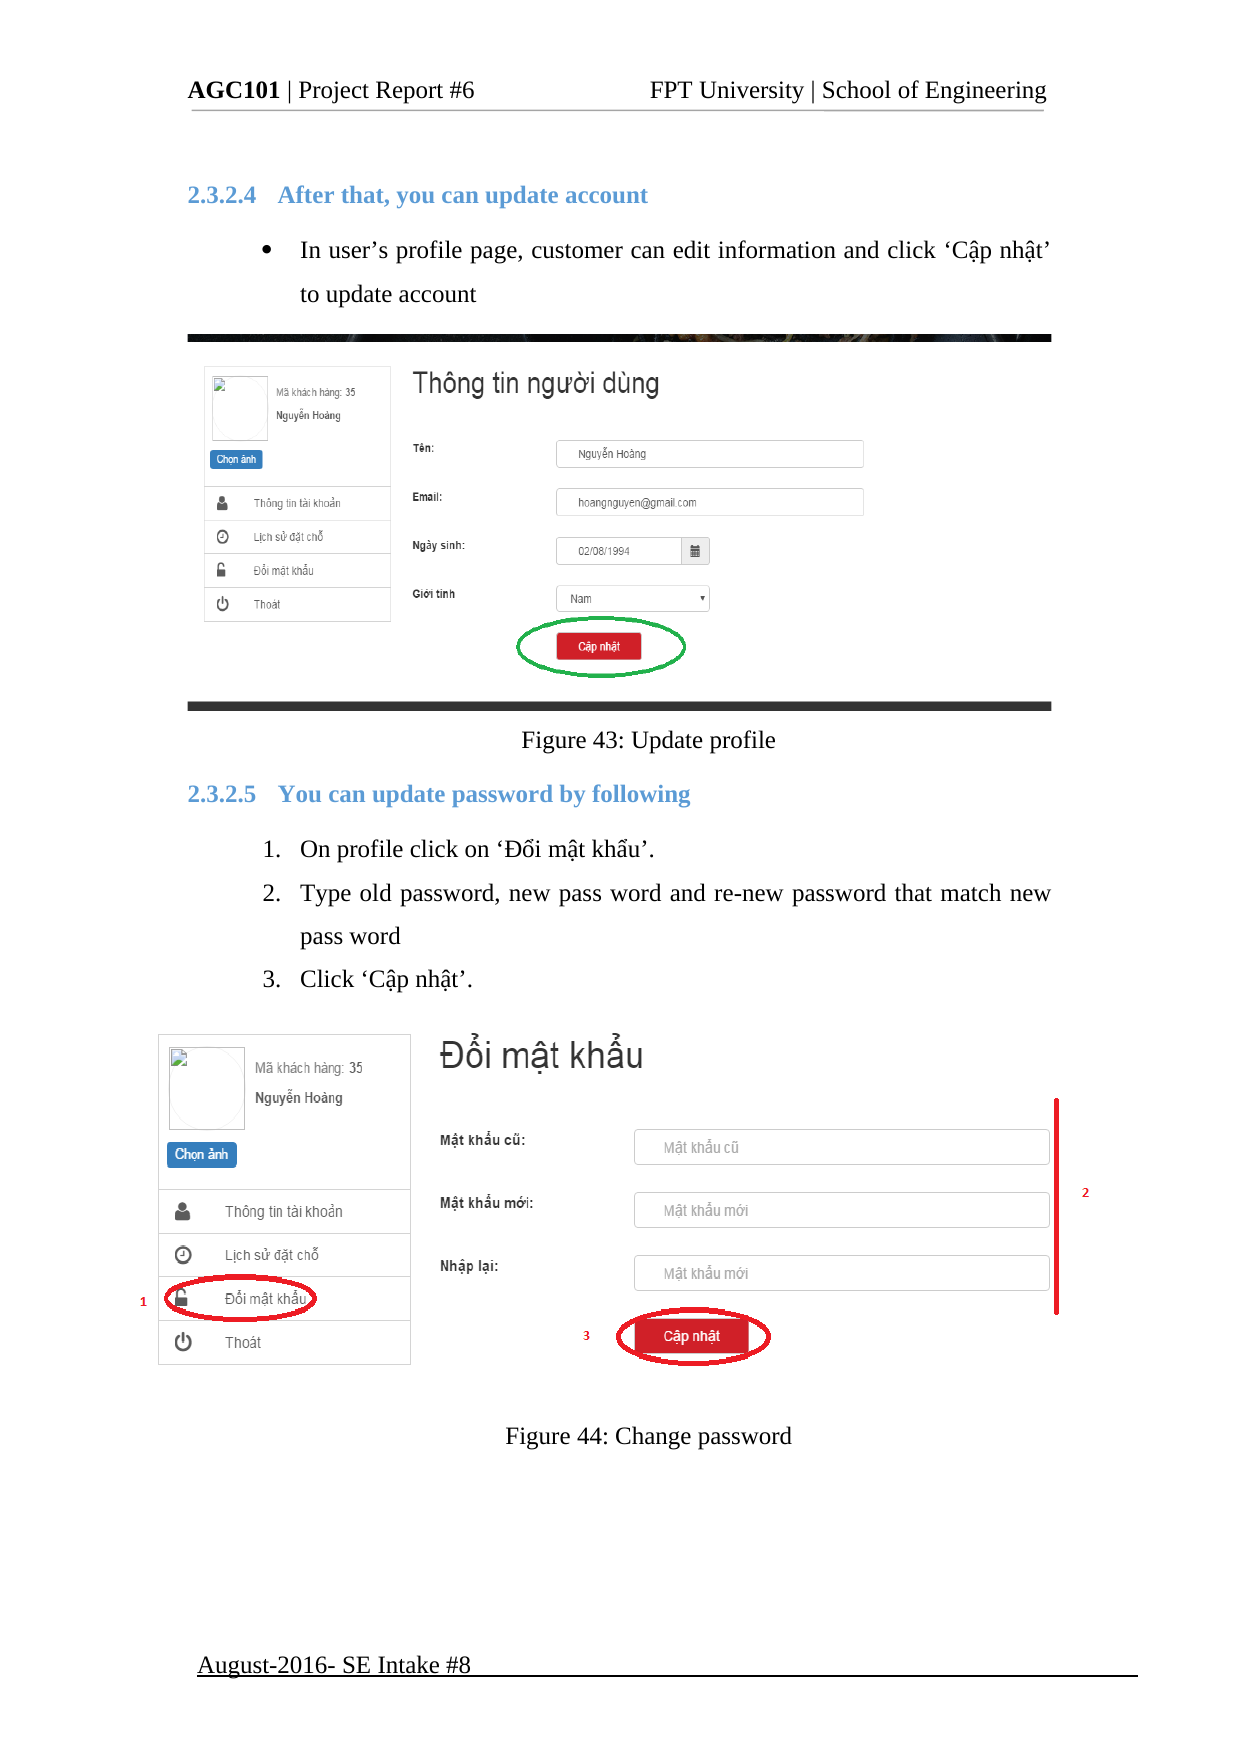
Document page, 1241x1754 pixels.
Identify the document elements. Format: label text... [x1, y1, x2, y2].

subtitle You can update password by following [187, 779, 1053, 808]
list On profile click on ‘Đổi mật khẩu’. [262, 834, 1053, 863]
picture [112, 1007, 1136, 1407]
list Type old password, new pass word and re-new password that match new pass word [262, 878, 1053, 949]
text Figure 43: Update profile [244, 725, 1053, 754]
list In user’s profile page, customer can edit information and click ‘Cập nhật’ to update account [262, 236, 1053, 307]
picture [187, 334, 1052, 711]
text Figure 44: Change password [244, 1421, 1053, 1450]
list Click ‘Cập nhật’. [262, 964, 1053, 993]
subtitle After that, you can update account [187, 180, 1053, 209]
